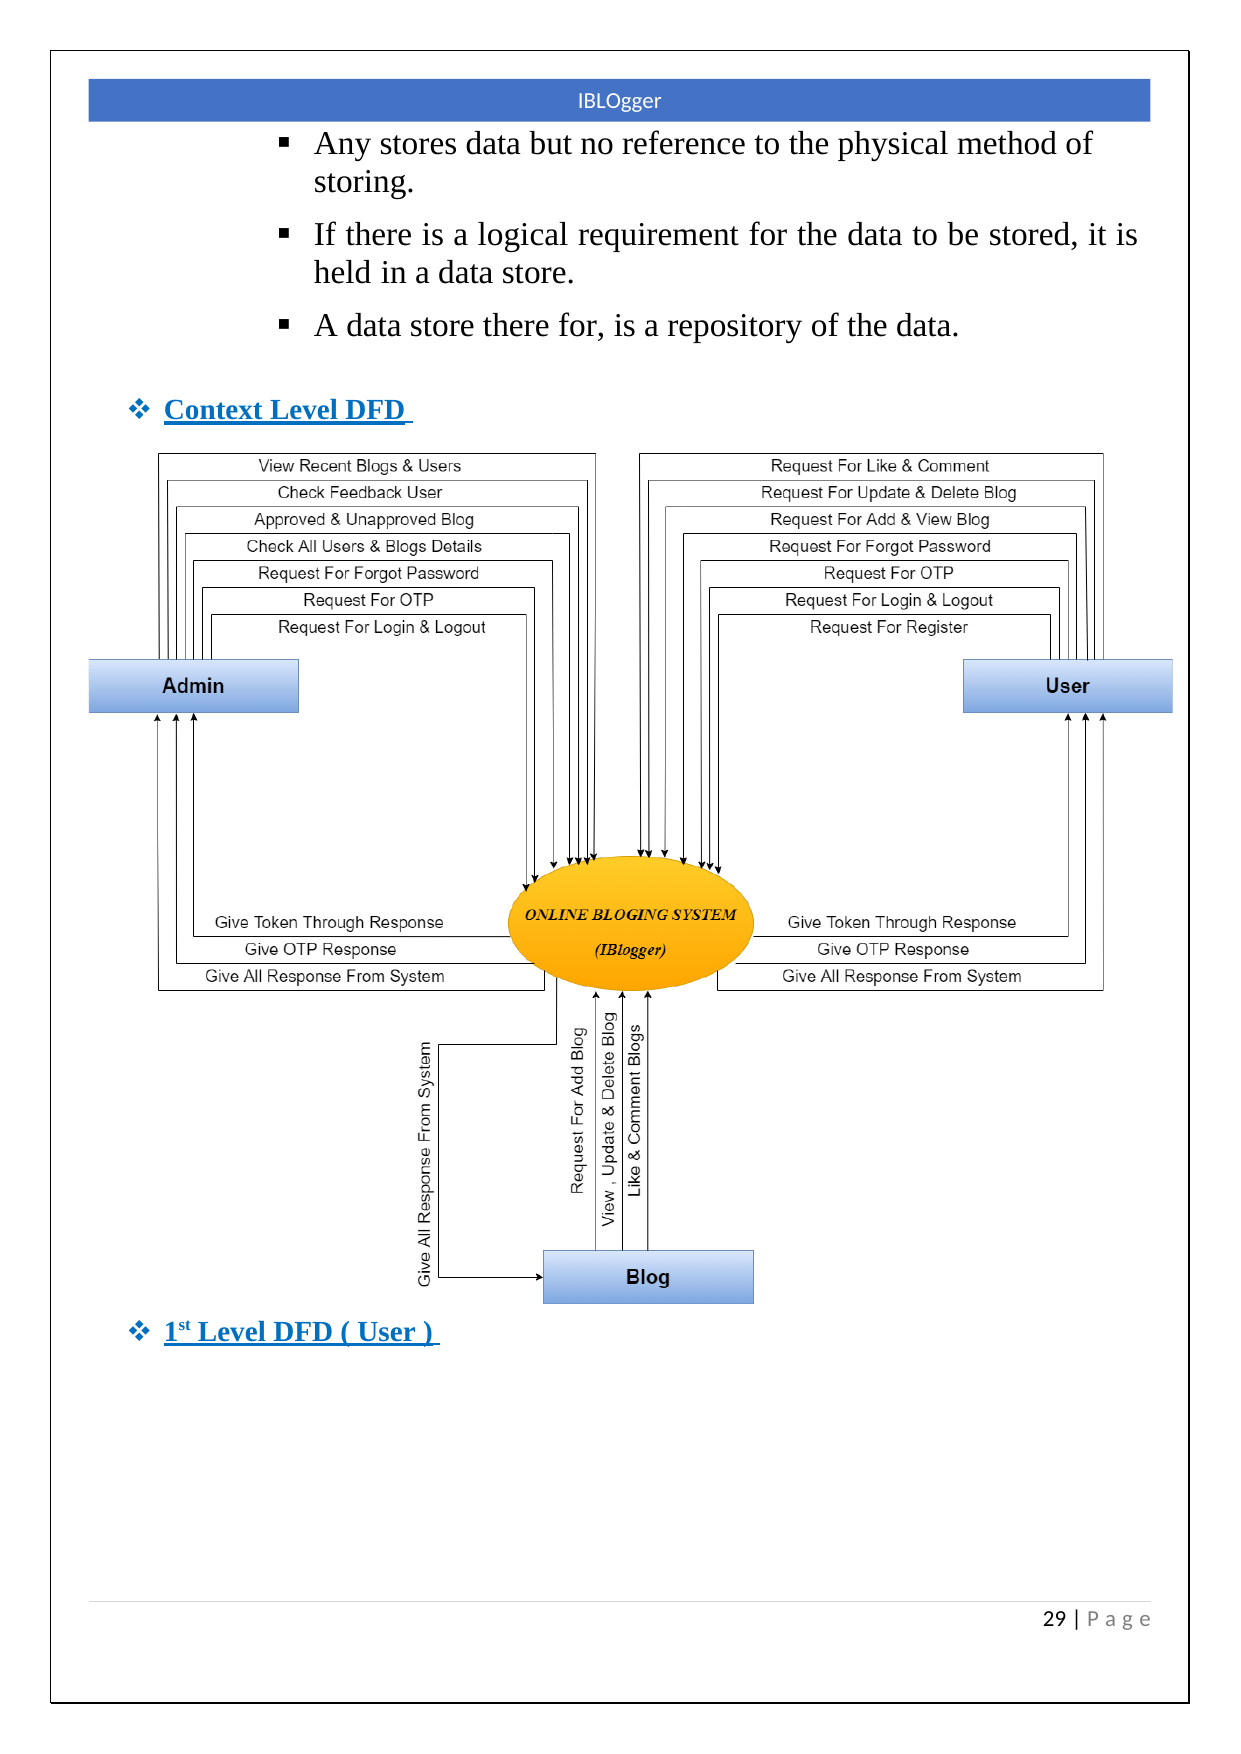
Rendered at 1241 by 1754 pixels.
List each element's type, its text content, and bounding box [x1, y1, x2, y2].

list If there is a logical requirement for the data to be stored, it is held in a data store. [276, 214, 1151, 291]
list A data store there for, is a repository of the data. [276, 305, 1151, 343]
subtitle Context Level DFD [126, 392, 1151, 426]
list Any stores data but no reference to the physical method of storing. [276, 122, 1151, 199]
picture [88, 446, 1173, 1304]
subtitle 1st Level DFD ( User ) [126, 1314, 1151, 1348]
